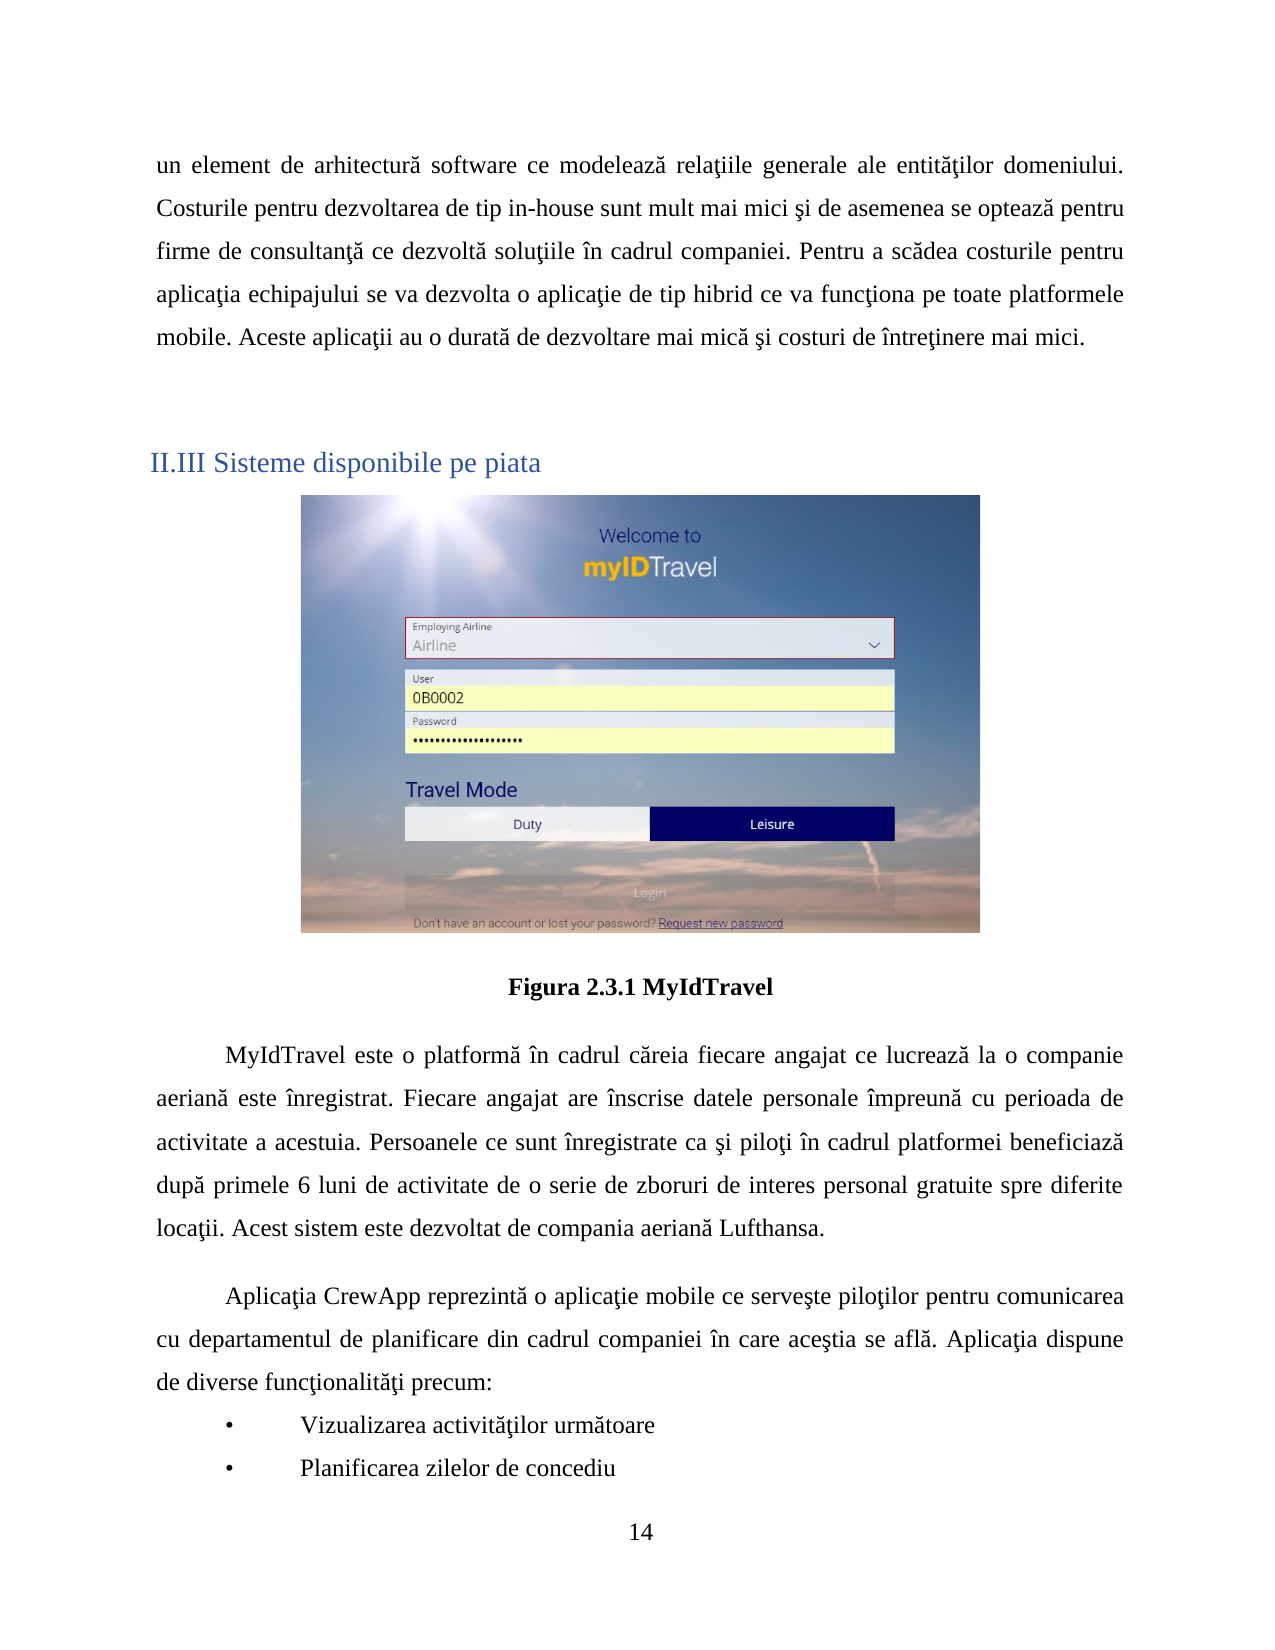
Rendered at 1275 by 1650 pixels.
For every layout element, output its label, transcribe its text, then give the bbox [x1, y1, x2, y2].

text MyIdTravel este o platformă în cadrul căreia fiecare angajat ce lucrează la o companie aeriană este înregistrat. Fiecare angajat are înscrise datele personale împreună cu perioada de activitate a acestuia. Persoanele ce sunt înregistrate ca şi piloţi în cadrul platformei beneficiază după primele 6 luni de activitate de o serie de zboruri de interes personal gratuite spre diferite locaţii. Acest sistem este dezvoltat de compania aeriană Lufthansa. [156, 1040, 1125, 1242]
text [156, 150, 1125, 351]
text Figura 2.3.1 MyIdTravel [156, 972, 1125, 1001]
text • Planificarea zilelor de concediu [156, 1453, 1125, 1482]
text • Vizualizarea activităţilor următoare [156, 1410, 1125, 1439]
text Aplicaţia CrewApp reprezintă o aplicaţie mobile ce serveşte piloţilor pentru comunicarea cu departamentul de planificare din cadrul companiei în care aceştia se află. Aplicaţia dispune de diverse funcţionalităţi precum: [156, 1281, 1125, 1396]
picture [300, 495, 981, 933]
subtitle II.III Sisteme disponibile pe piata [150, 445, 1125, 479]
